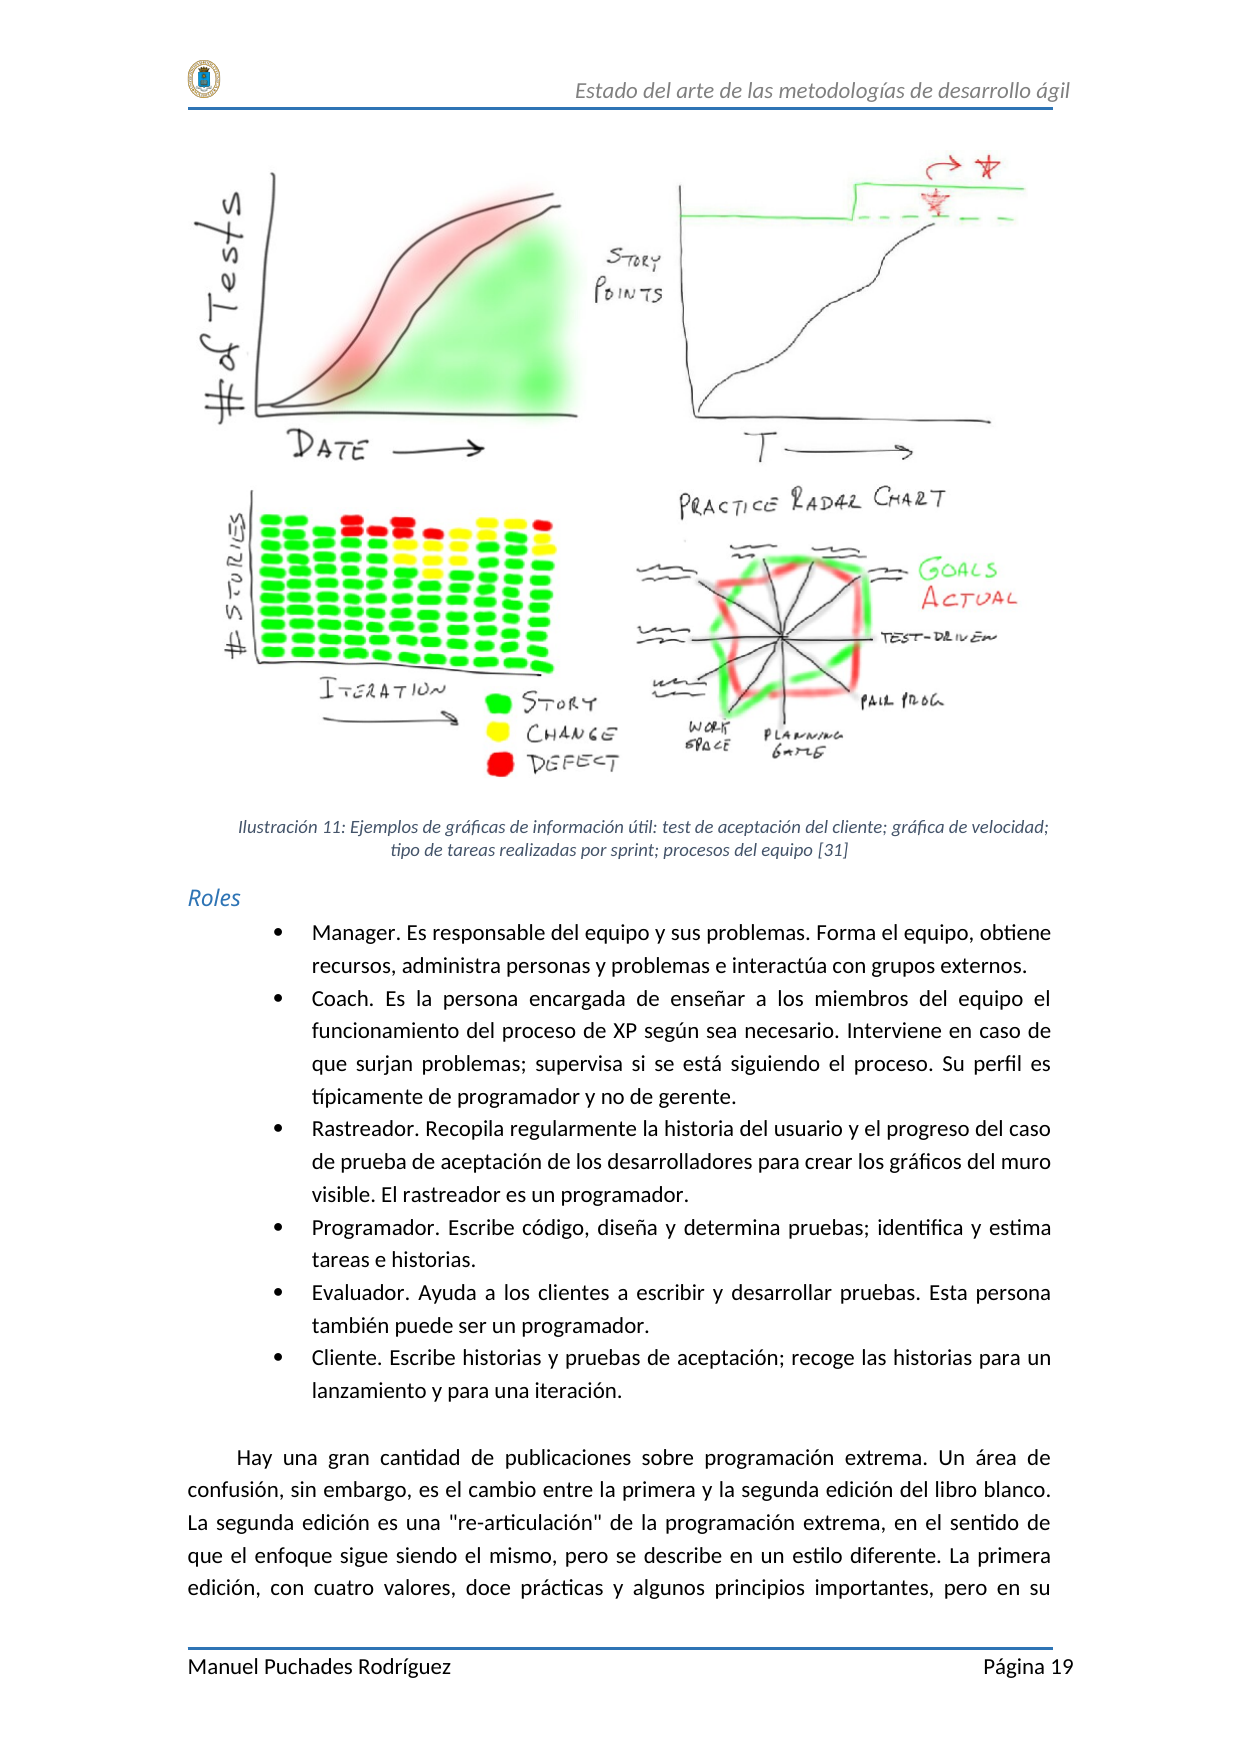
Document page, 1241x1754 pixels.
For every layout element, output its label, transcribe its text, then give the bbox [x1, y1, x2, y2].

subtitle Roles [187, 882, 1053, 913]
list Rastreador. Recopila regularmente la historia del usuario y el progreso del caso de prueba de aceptación de los desarrolladores para crear los gráficos del muro visible. El rastreador es un programador. [274, 1114, 1053, 1208]
list Manager. Es responsable del equipo y sus problemas. Forma el equipo, obtiene recursos, administra personas y problemas e interactúa con grupos externos. [274, 918, 1053, 979]
text Ilustración : Ejemplos de gráficas de información útil: test de aceptación del cliente; gráfica de velocidad; tipo de tareas realizadas por sprint; procesos del equipo [187, 815, 1053, 861]
picture [188, 150, 1053, 810]
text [187, 1443, 1053, 1601]
picture [187, 59, 221, 99]
list Coach. Es la persona encargada de enseñar a los miembros del equipo el funcionamiento del proceso de XP según sea necesario. Interviene en caso de que surjan problemas; supervisa si se está siguiendo el proceso. Su perfil es típicamente de programador y no de gerente. [274, 984, 1053, 1110]
list Cliente. Escribe historias y pruebas de aceptación; recoge las historias para un lanzamiento y para una iteración. [274, 1343, 1053, 1404]
list Evaluador. Ayuda a los clientes a escribir y desarrollar pruebas. Esta persona también puede ser un programador. [274, 1278, 1053, 1339]
list Programador. Escribe código, diseña y determina pruebas; identifica y estima tareas e historias. [274, 1213, 1053, 1273]
